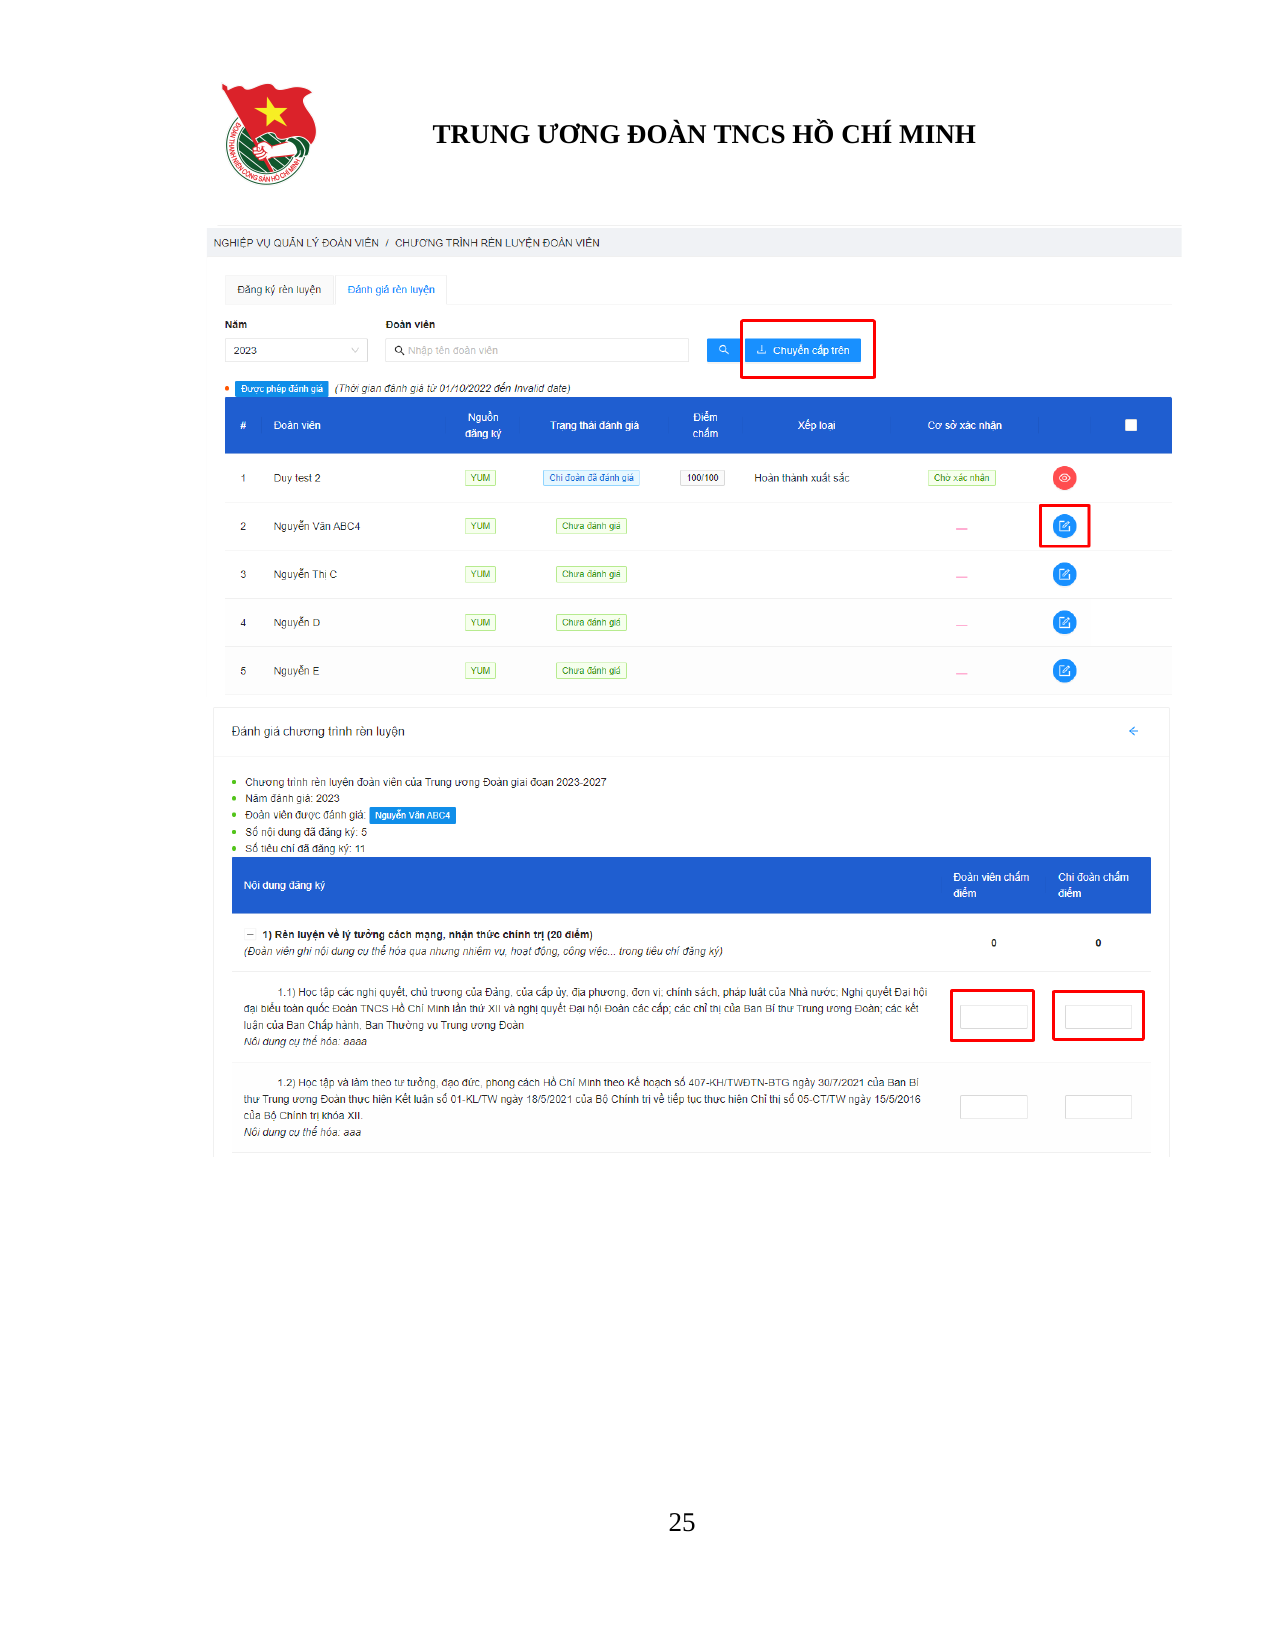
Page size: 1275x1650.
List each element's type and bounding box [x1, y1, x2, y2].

picture [206, 700, 1182, 1157]
picture [218, 81, 320, 187]
picture [206, 224, 1182, 697]
